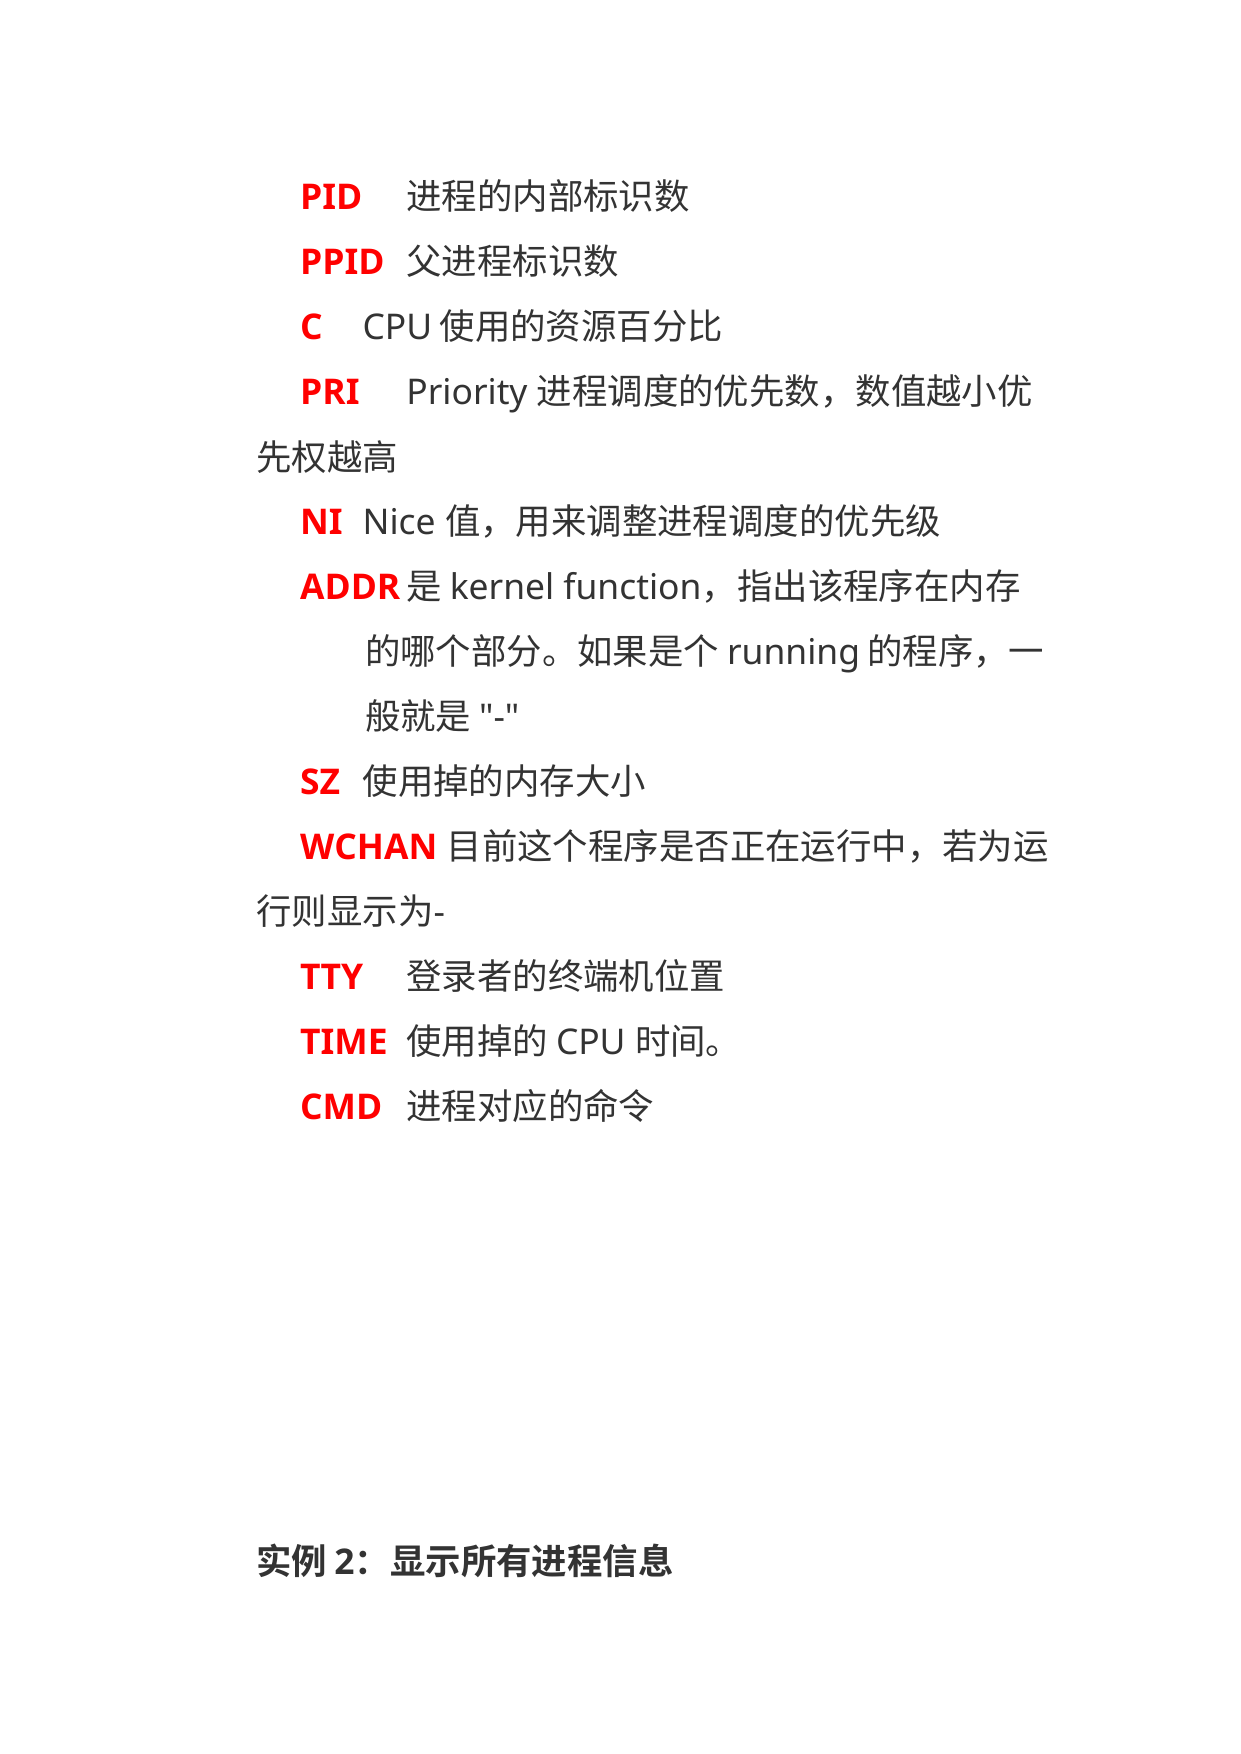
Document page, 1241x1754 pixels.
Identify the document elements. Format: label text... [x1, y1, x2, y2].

text NI Nice 值，用来调整进程调度的优先级 [256, 487, 1053, 552]
text PRI Priority 进程调度的优先数，数值越小优先权越高 [256, 357, 1053, 487]
text SZ 使用掉的内存大小 [256, 747, 1053, 812]
text PID 进程的内部标识数 [256, 162, 1053, 227]
text TTY 登录者的终端机位置 [256, 942, 1053, 1007]
text WCHAN 目前这个程序是否正在运行中，若为运行则显示为- [256, 812, 1053, 942]
text 实例2：显示所有进程信息 [256, 1527, 1053, 1592]
text CMD 进程对应的命令 [256, 1072, 1053, 1137]
text C CPU使用的资源百分比 [256, 292, 1053, 357]
text PPID 父进程标识数 [256, 227, 1053, 292]
text TIME 使用掉的 CPU 时间。 [256, 1007, 1053, 1072]
text ADDR 是 kernel function，指出该程序在内存的哪个部分。如果是个 running的程序，一般就是 "-" [300, 552, 1053, 747]
